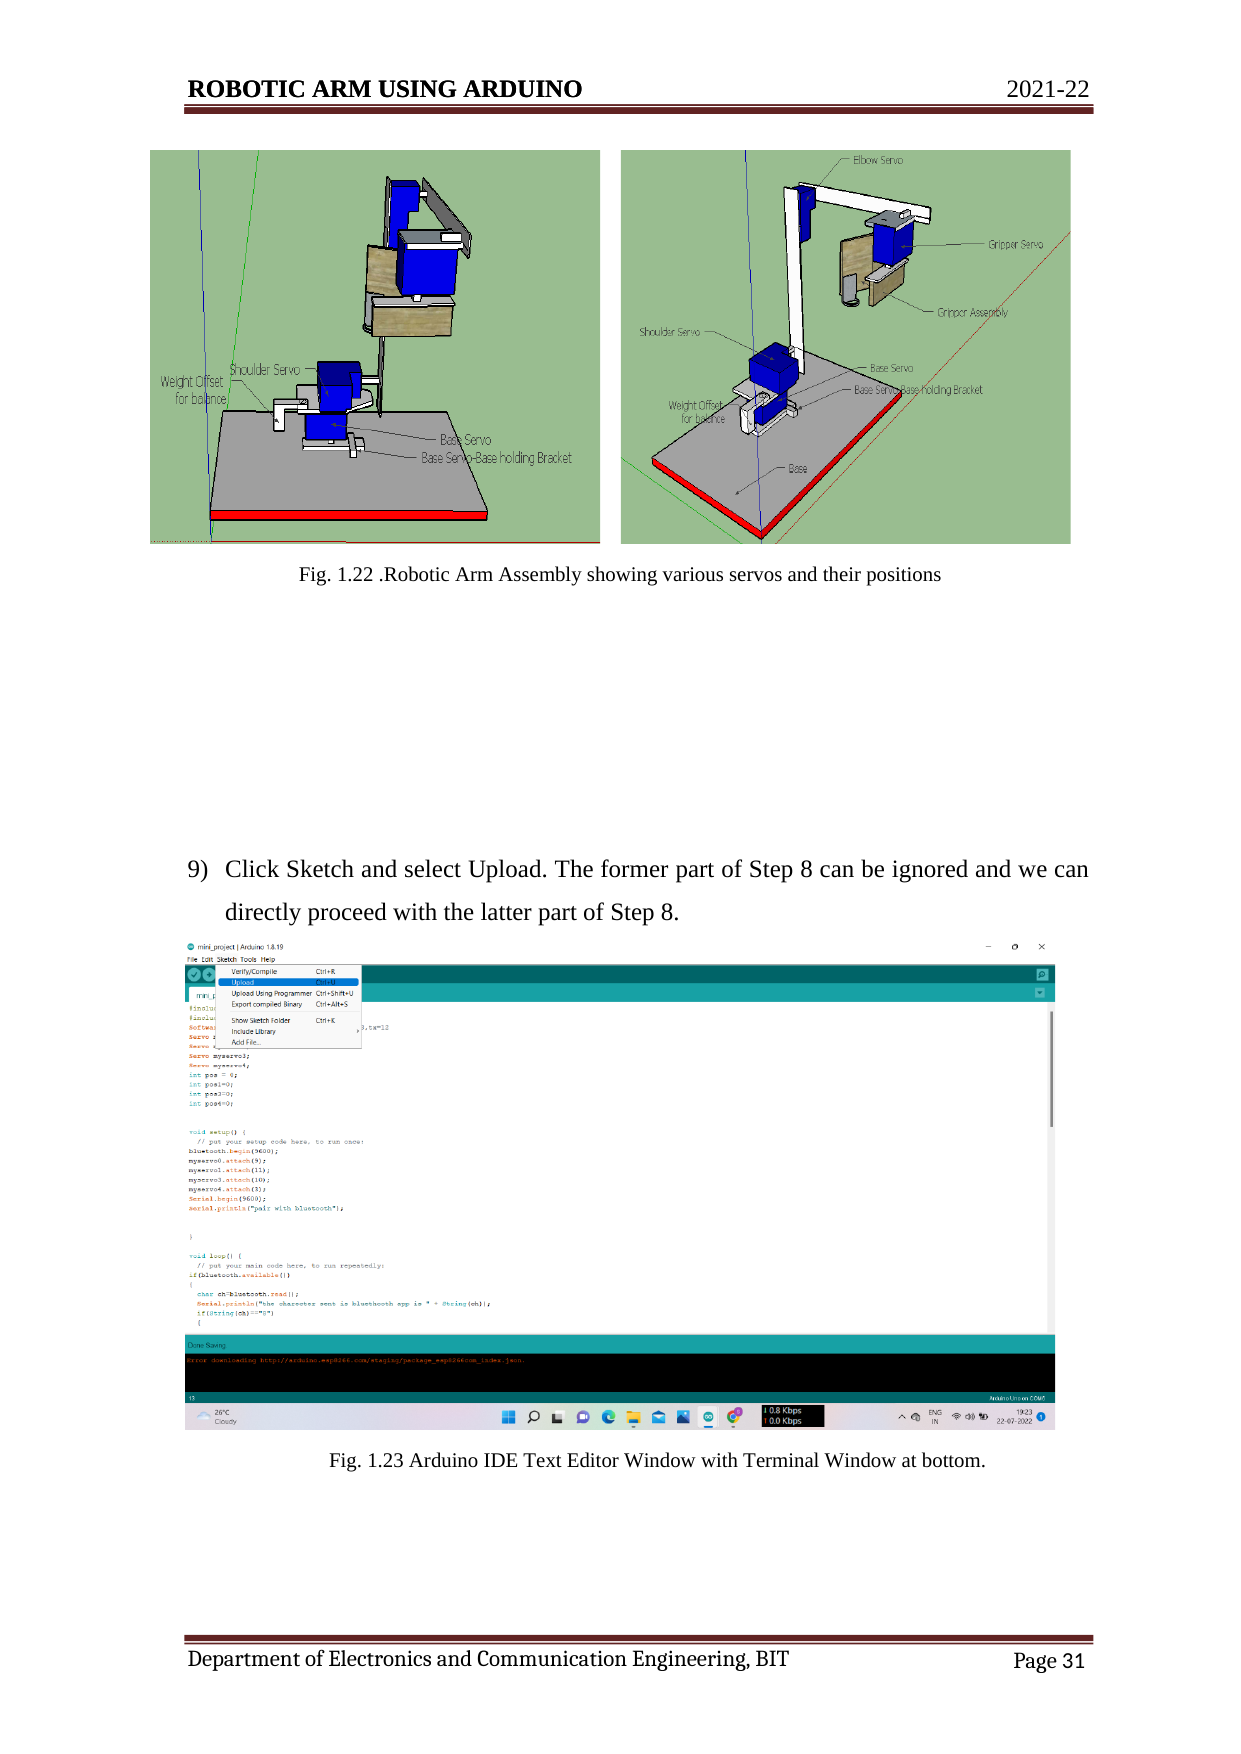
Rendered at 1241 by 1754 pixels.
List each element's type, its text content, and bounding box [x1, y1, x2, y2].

list Click Sketch and select Upload. The former part of Step 8 can be ignored and we can directly proceed with the latter part of Step 8. [187, 854, 1090, 926]
picture [620, 150, 1071, 544]
text Fig. 1.23 Arduino IDE Text Editor Window with Terminal Window at bottom. [225, 1448, 1090, 1472]
picture [150, 150, 600, 544]
picture [185, 940, 1055, 1430]
text Fig. 1.22 .Robotic Arm Assembly showing various servos and their positions [150, 562, 1090, 586]
